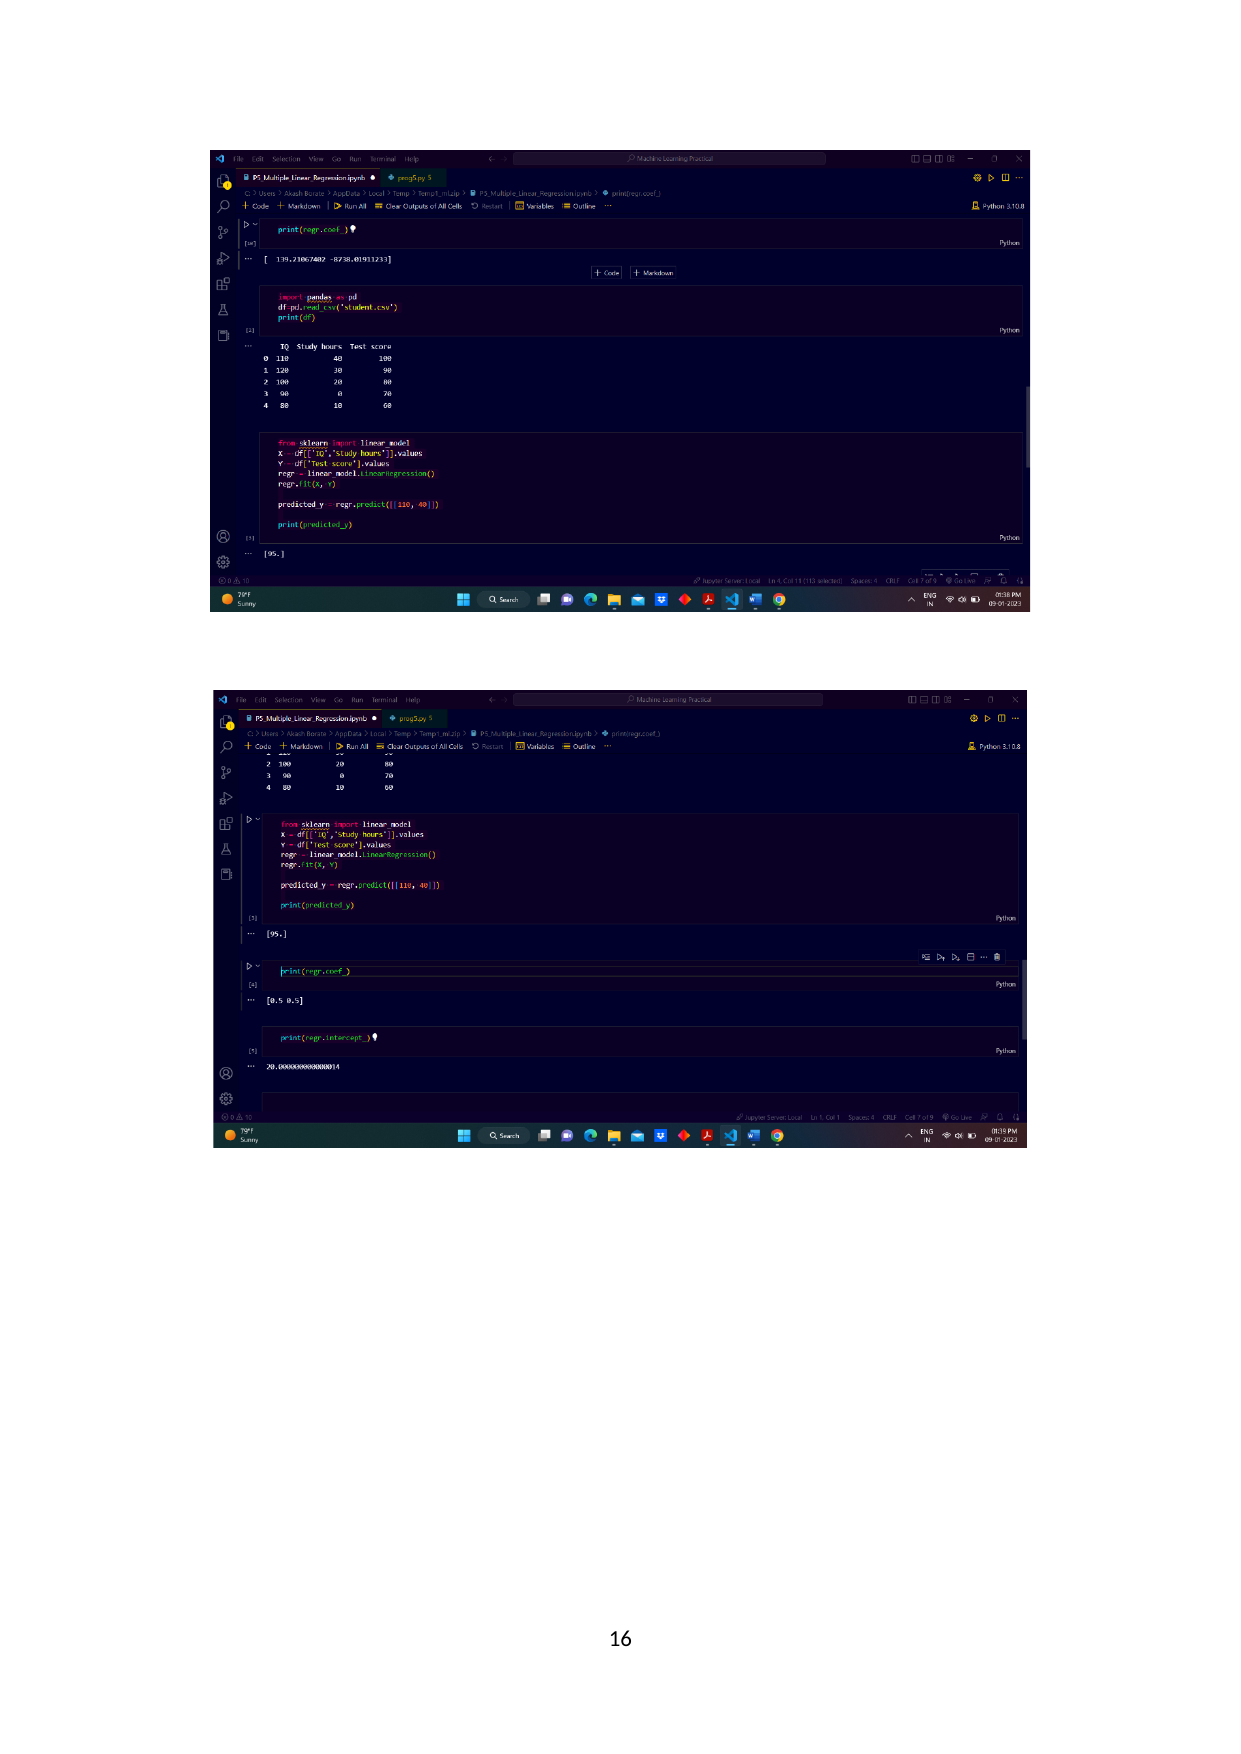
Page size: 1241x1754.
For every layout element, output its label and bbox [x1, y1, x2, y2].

picture [210, 150, 1030, 612]
picture [213, 690, 1027, 1148]
